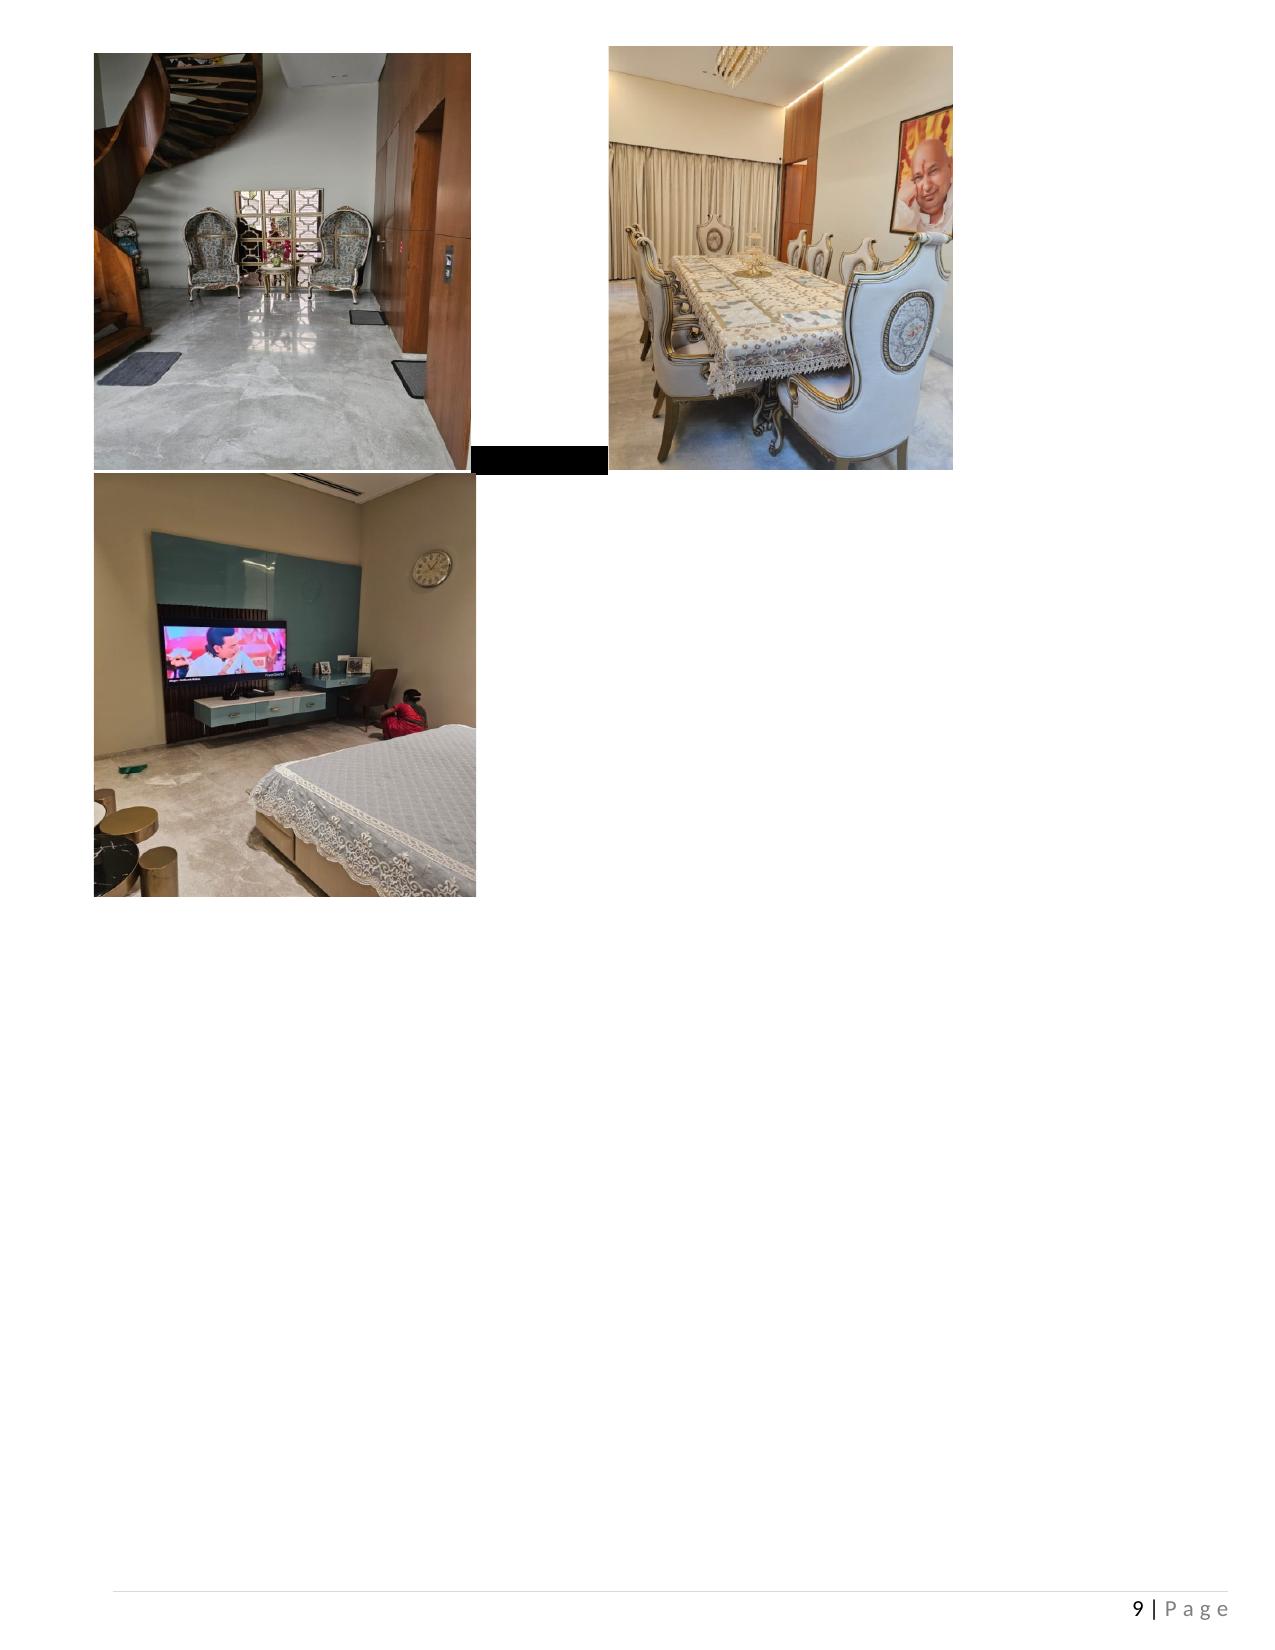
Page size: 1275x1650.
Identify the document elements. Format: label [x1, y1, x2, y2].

picture [93, 473, 477, 897]
picture [608, 46, 953, 470]
picture [93, 53, 471, 470]
